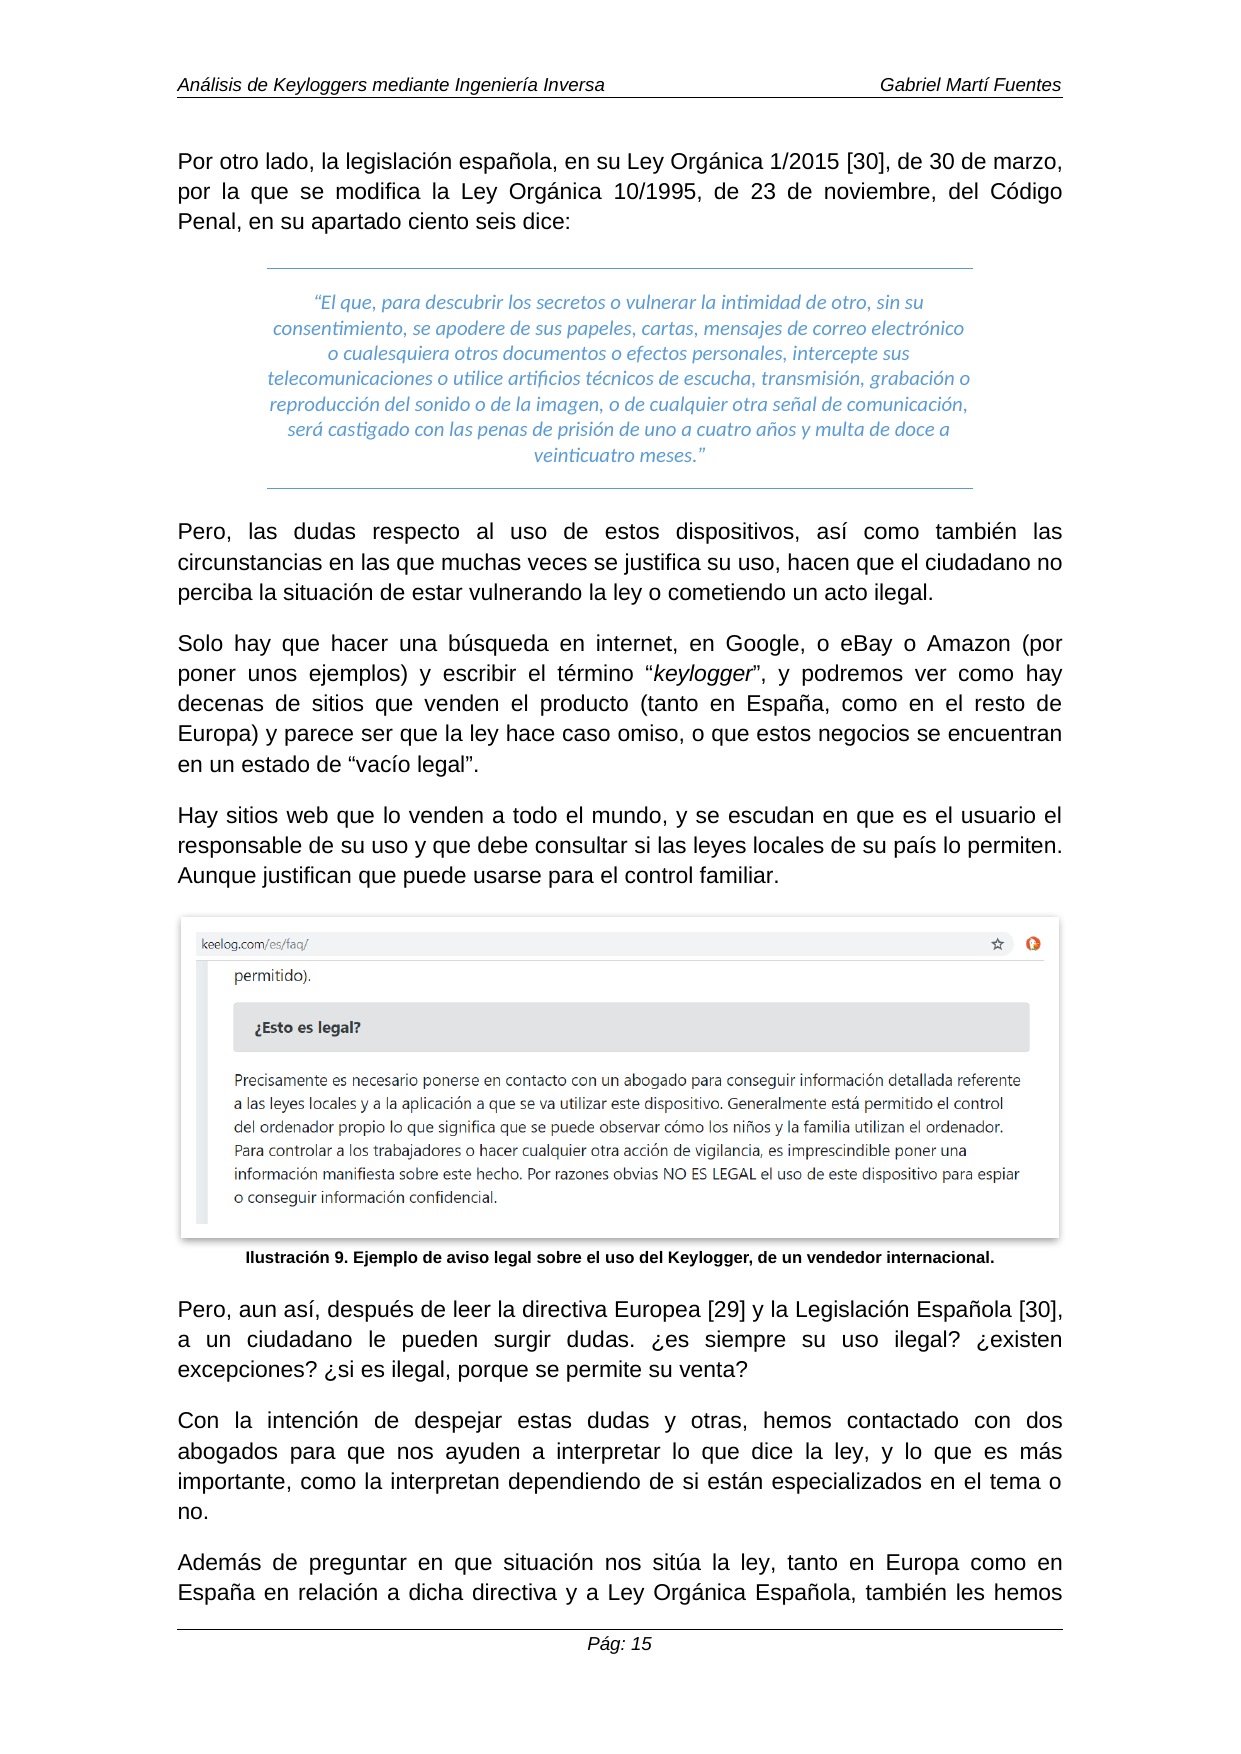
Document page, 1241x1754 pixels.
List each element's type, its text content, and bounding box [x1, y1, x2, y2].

text Solo hay que hacer una búsqueda en internet, en Google, o eBay o Amazon (por poner unos ejemplos) y escribir el término “keylogger”, y podremos ver como hay decenas de sitios que venden el producto (tanto en España, como en el resto de Europa) y parece ser que la ley hace caso omiso, o que estos negocios se encuentran en un estado de “vacío legal”. [177, 630, 1063, 777]
text Con la intención de despejar estas dudas y otras, hemos contactado con dos abogados para que nos ayuden a interpretar lo que dice la ley, y lo que es más importante, como la interpretan dependiendo de si están especializados en el tema o no. [177, 1407, 1063, 1524]
text Pero, las dudas respecto al uso de estos dispositivos, así como también las circunstancias en las que muchas veces se justifica su uso, hacen que el ciudadano no perciba la situación de estar vulnerando la ley o cometiendo un acto ilegal. [177, 518, 1063, 605]
picture [196, 932, 1044, 1224]
text Pero, aun así, después de leer la directiva Europea y la Legislación Española , a un ciudadano le pueden surgir dudas. ¿es siempre su uso ilegal? ¿existen excepciones? ¿si es ilegal, porque se permite su venta? [177, 1296, 1063, 1383]
text “El que, para descubrir los secretos o vulnerar la intimidad de otro, sin su consentimiento, se apodere de sus papeles, cartas, mensajes de correo electrónico o cualesquiera otros documentos o efectos personales, intercepte sus telecomunicaciones o utilice artificios técnicos de escucha, transmisión, grabación o reproducción del sonido o de la imagen, o de cualquier otra señal de comunicación, será castigado con las penas de prisión de uno a cuatro años y multa de doce a veinticuatro meses.” [267, 269, 973, 488]
text Por otro lado, la legislación española, en su Ley Orgánica 1/2015 , de 30 de marzo, por la que se modifica la Ley Orgánica 10/1995, de 23 de noviembre, del Código Penal, en su apartado ciento seis dice: [177, 148, 1063, 234]
text Hay sitios web que lo venden a todo el mundo, y se escudan en que es el usuario el responsable de su uso y que debe consultar si las leyes locales de su país lo permiten. Aunque justifican que puede usarse para el control familiar. [177, 802, 1063, 888]
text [177, 1549, 1063, 1606]
